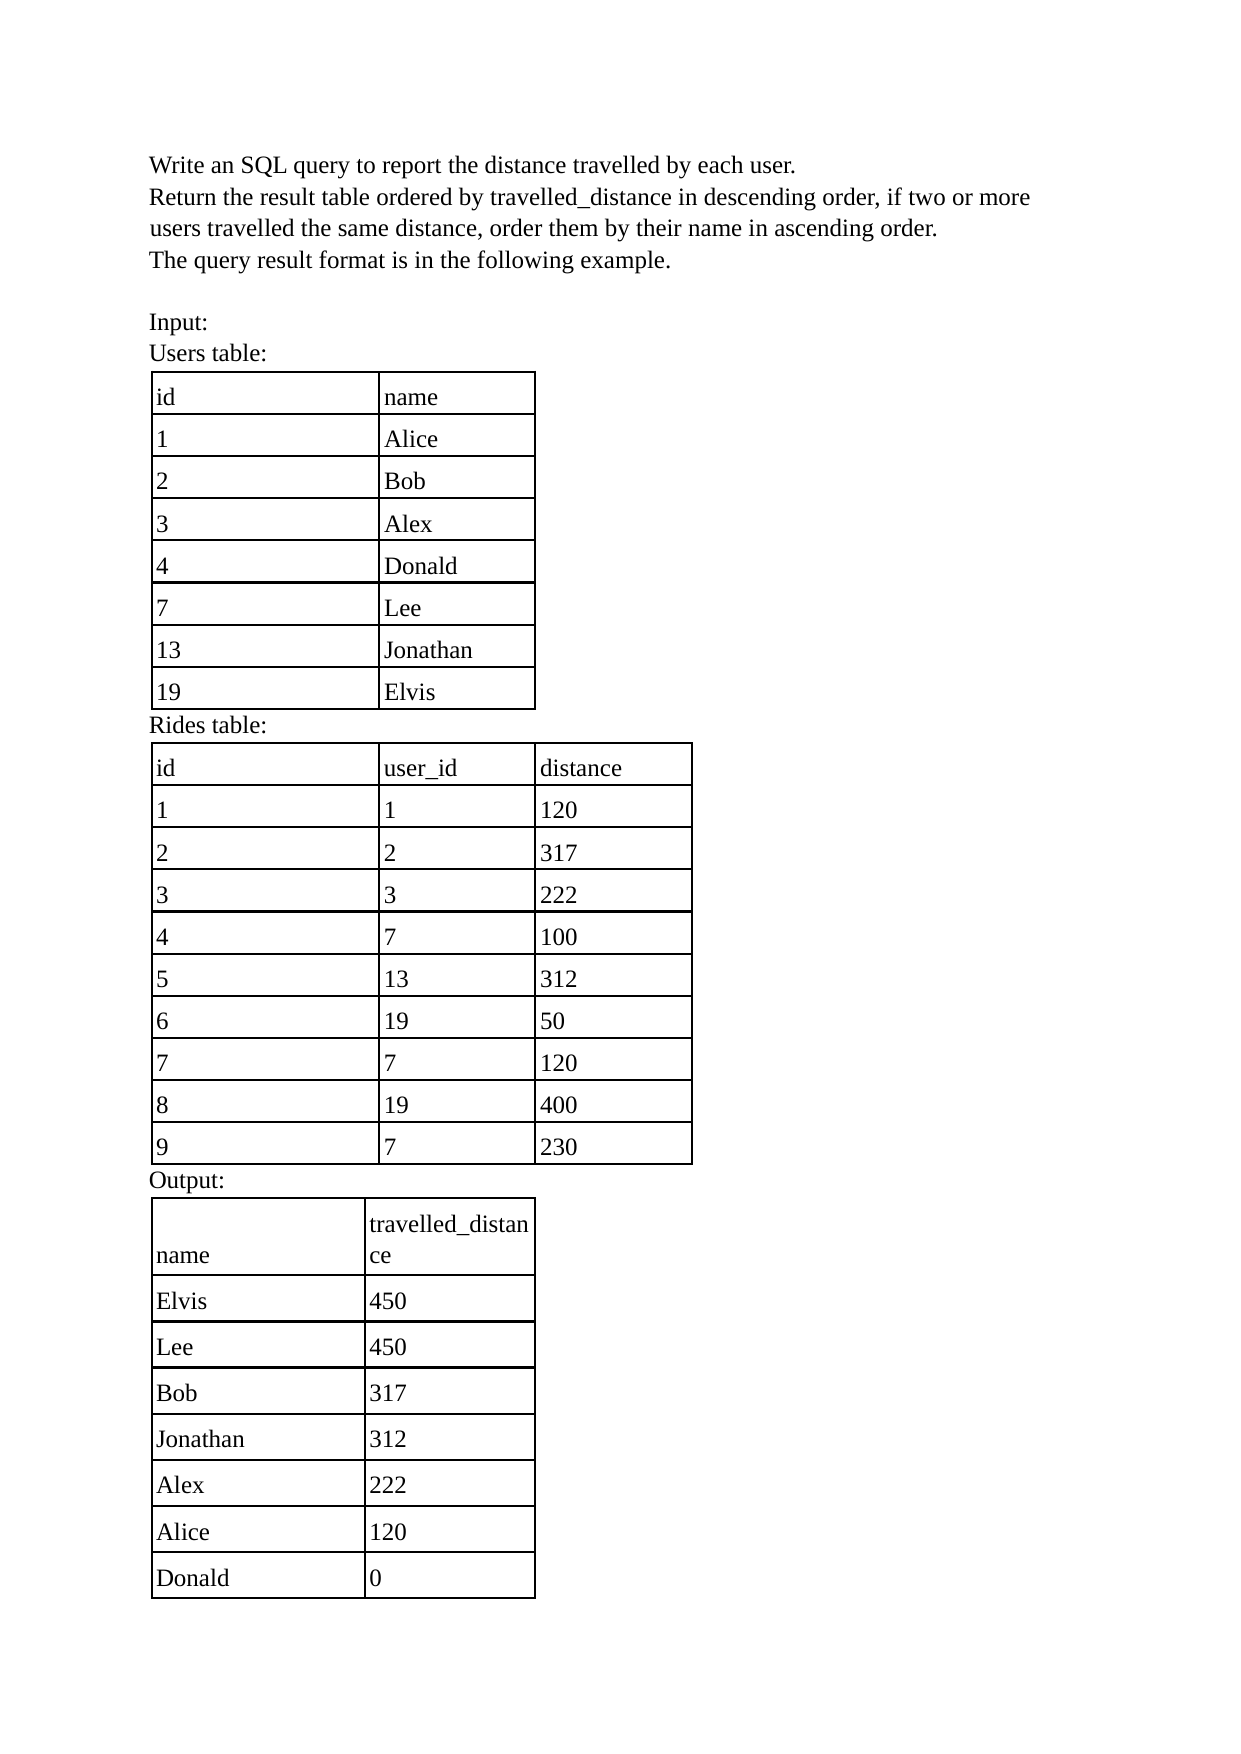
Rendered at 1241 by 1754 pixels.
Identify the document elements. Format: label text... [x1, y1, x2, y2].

table_cell Jonathan [153, 1415, 364, 1459]
table_cell 222 [366, 1461, 534, 1505]
table_cell Alex [380, 499, 534, 539]
table_cell 312 [536, 955, 691, 994]
text Input: [148, 307, 1086, 335]
table_cell Elvis [380, 668, 534, 708]
table_cell 100 [536, 913, 691, 952]
table_cell 6 [153, 997, 378, 1037]
text Users table: [148, 338, 1086, 367]
text Output: [148, 1165, 1086, 1194]
table_cell Jonathan [380, 626, 534, 666]
table_header id [153, 373, 378, 413]
table_cell Bob [380, 457, 534, 497]
table_cell 450 [366, 1276, 534, 1320]
table_cell 8 [153, 1081, 378, 1121]
table_cell 317 [366, 1369, 534, 1413]
table_cell 13 [380, 955, 534, 994]
table_cell 450 [366, 1323, 534, 1366]
table_header id [153, 744, 378, 784]
table_cell 120 [366, 1507, 534, 1551]
table_cell Donald [380, 541, 534, 581]
table_cell 1 [153, 786, 378, 826]
table_header name [153, 1199, 364, 1274]
table_cell 7 [380, 913, 534, 952]
table_cell 7 [153, 584, 378, 624]
table_cell Alex [153, 1461, 364, 1505]
table_cell 317 [536, 828, 691, 868]
table_cell 19 [380, 997, 534, 1037]
text Rides table: [148, 710, 1086, 739]
text Write an SQL query to report the distance travelled by each user. [148, 150, 1086, 179]
table_cell 4 [153, 913, 378, 952]
table_cell 3 [153, 499, 378, 539]
table_header name [380, 373, 534, 413]
table_cell 2 [153, 828, 378, 868]
table_cell 1 [153, 415, 378, 455]
table_cell Lee [380, 584, 534, 624]
table_cell 9 [153, 1123, 378, 1163]
table_header distance [536, 744, 691, 784]
table_cell 7 [153, 1039, 378, 1079]
table_cell 5 [153, 955, 378, 994]
table_cell 13 [153, 626, 378, 666]
table_cell Elvis [153, 1276, 364, 1320]
table_cell Alice [153, 1507, 364, 1551]
table_header travelled_distan ce [366, 1199, 534, 1274]
table_cell Alice [380, 415, 534, 455]
table_cell 230 [536, 1123, 691, 1163]
table_cell 2 [380, 828, 534, 868]
table_cell 1 [380, 786, 534, 826]
table_cell 222 [536, 870, 691, 910]
table_cell 50 [536, 997, 691, 1037]
table_cell 312 [366, 1415, 534, 1459]
table_cell Bob [153, 1369, 364, 1413]
table_cell 3 [153, 870, 378, 910]
table_cell 4 [153, 541, 378, 581]
table_cell 120 [536, 1039, 691, 1079]
table_cell 3 [380, 870, 534, 910]
table_cell 0 [366, 1553, 534, 1597]
table_cell 7 [380, 1039, 534, 1079]
table_cell 2 [153, 457, 378, 497]
text Return the result table ordered by travelled_distance in descending order, if two or more users travelled the same distance, order them by their name in ascending order. [148, 182, 1086, 242]
text The query result format is in the following example. [148, 246, 1086, 274]
table_cell 19 [380, 1081, 534, 1121]
table_cell 400 [536, 1081, 691, 1121]
table_header user_id [380, 744, 534, 784]
table_cell Donald [153, 1553, 364, 1597]
table_cell 7 [380, 1123, 534, 1163]
table_cell 120 [536, 786, 691, 826]
table_cell 19 [153, 668, 378, 708]
table_cell Lee [153, 1323, 364, 1366]
